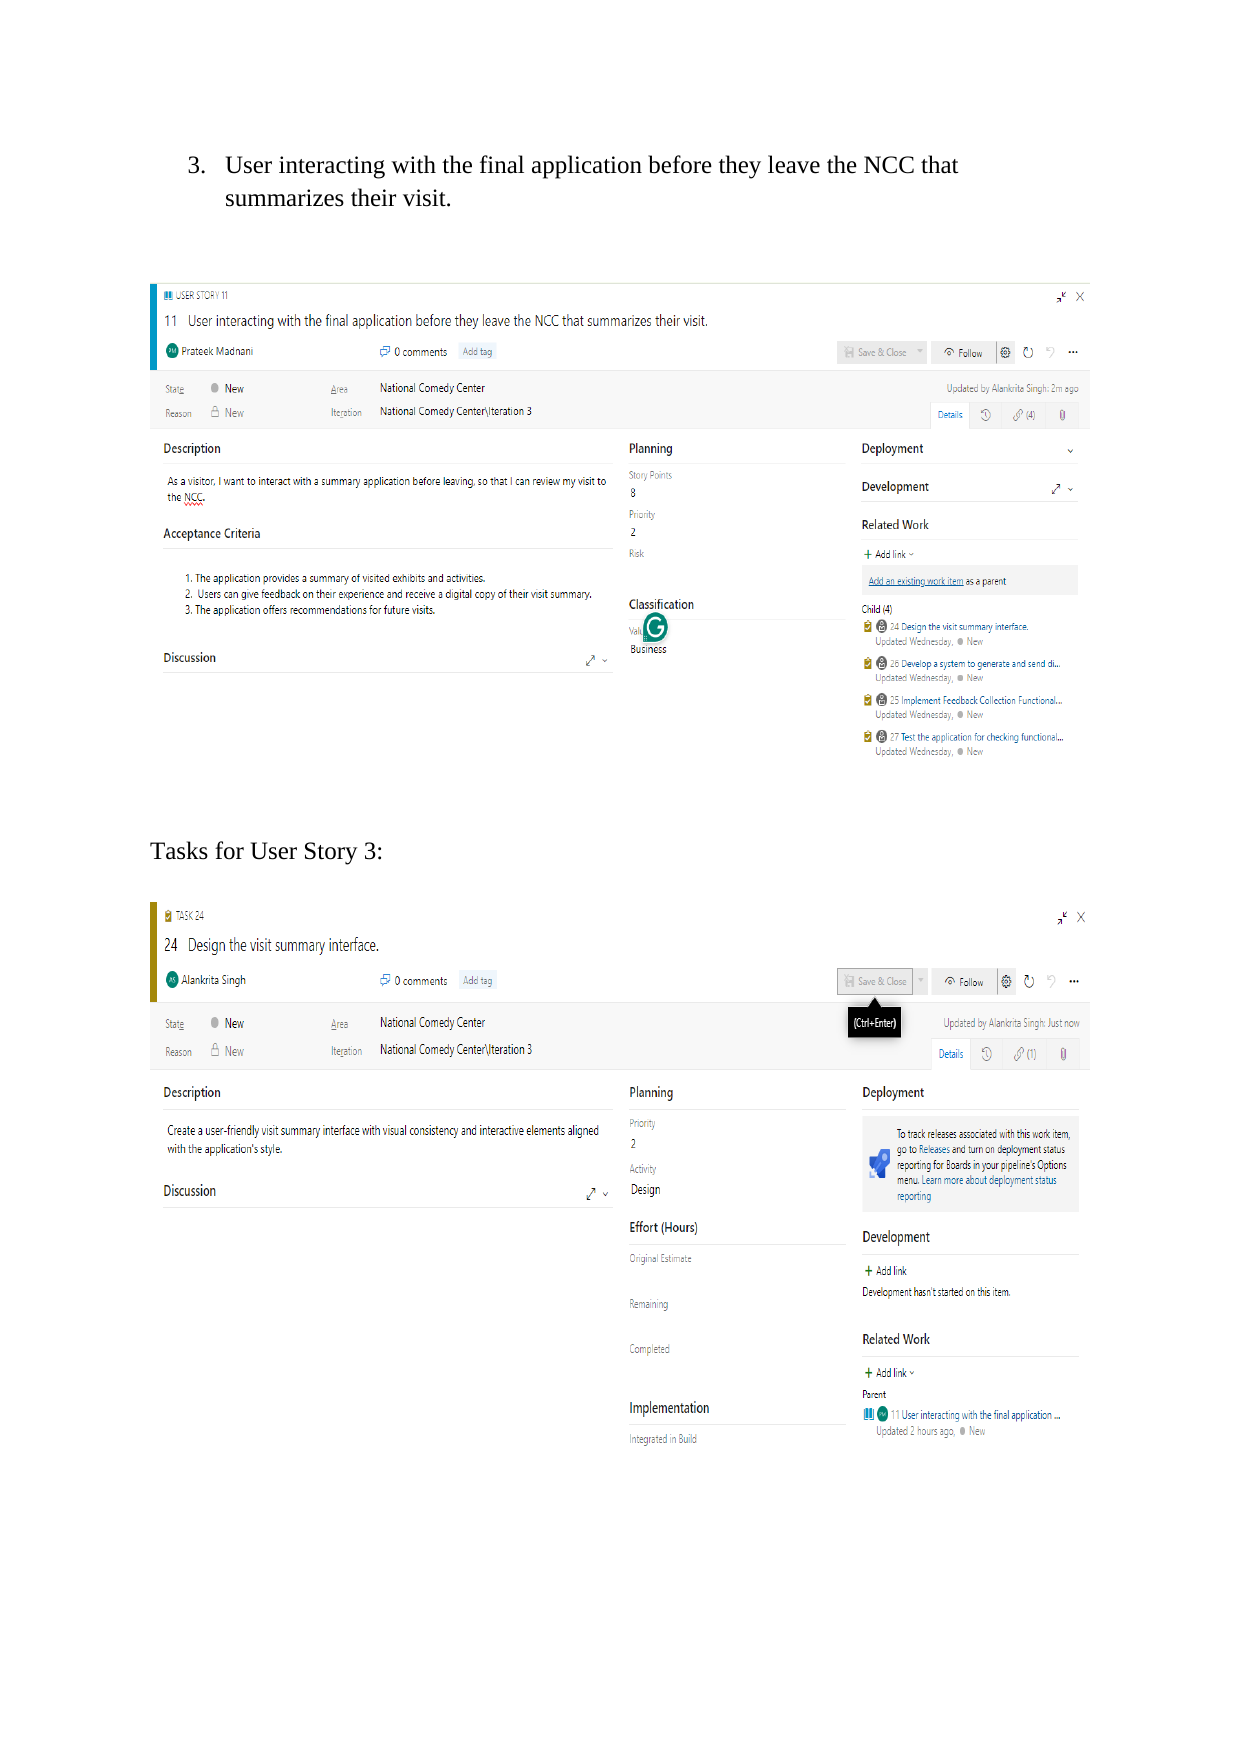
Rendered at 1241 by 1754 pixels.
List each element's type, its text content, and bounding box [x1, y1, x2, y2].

text Tasks for User Story 3: [150, 836, 1023, 865]
list User interacting with the final application before they leave the NCC that summarizes their visit. [187, 150, 1023, 212]
picture [150, 282, 1090, 800]
picture [150, 902, 1090, 1496]
